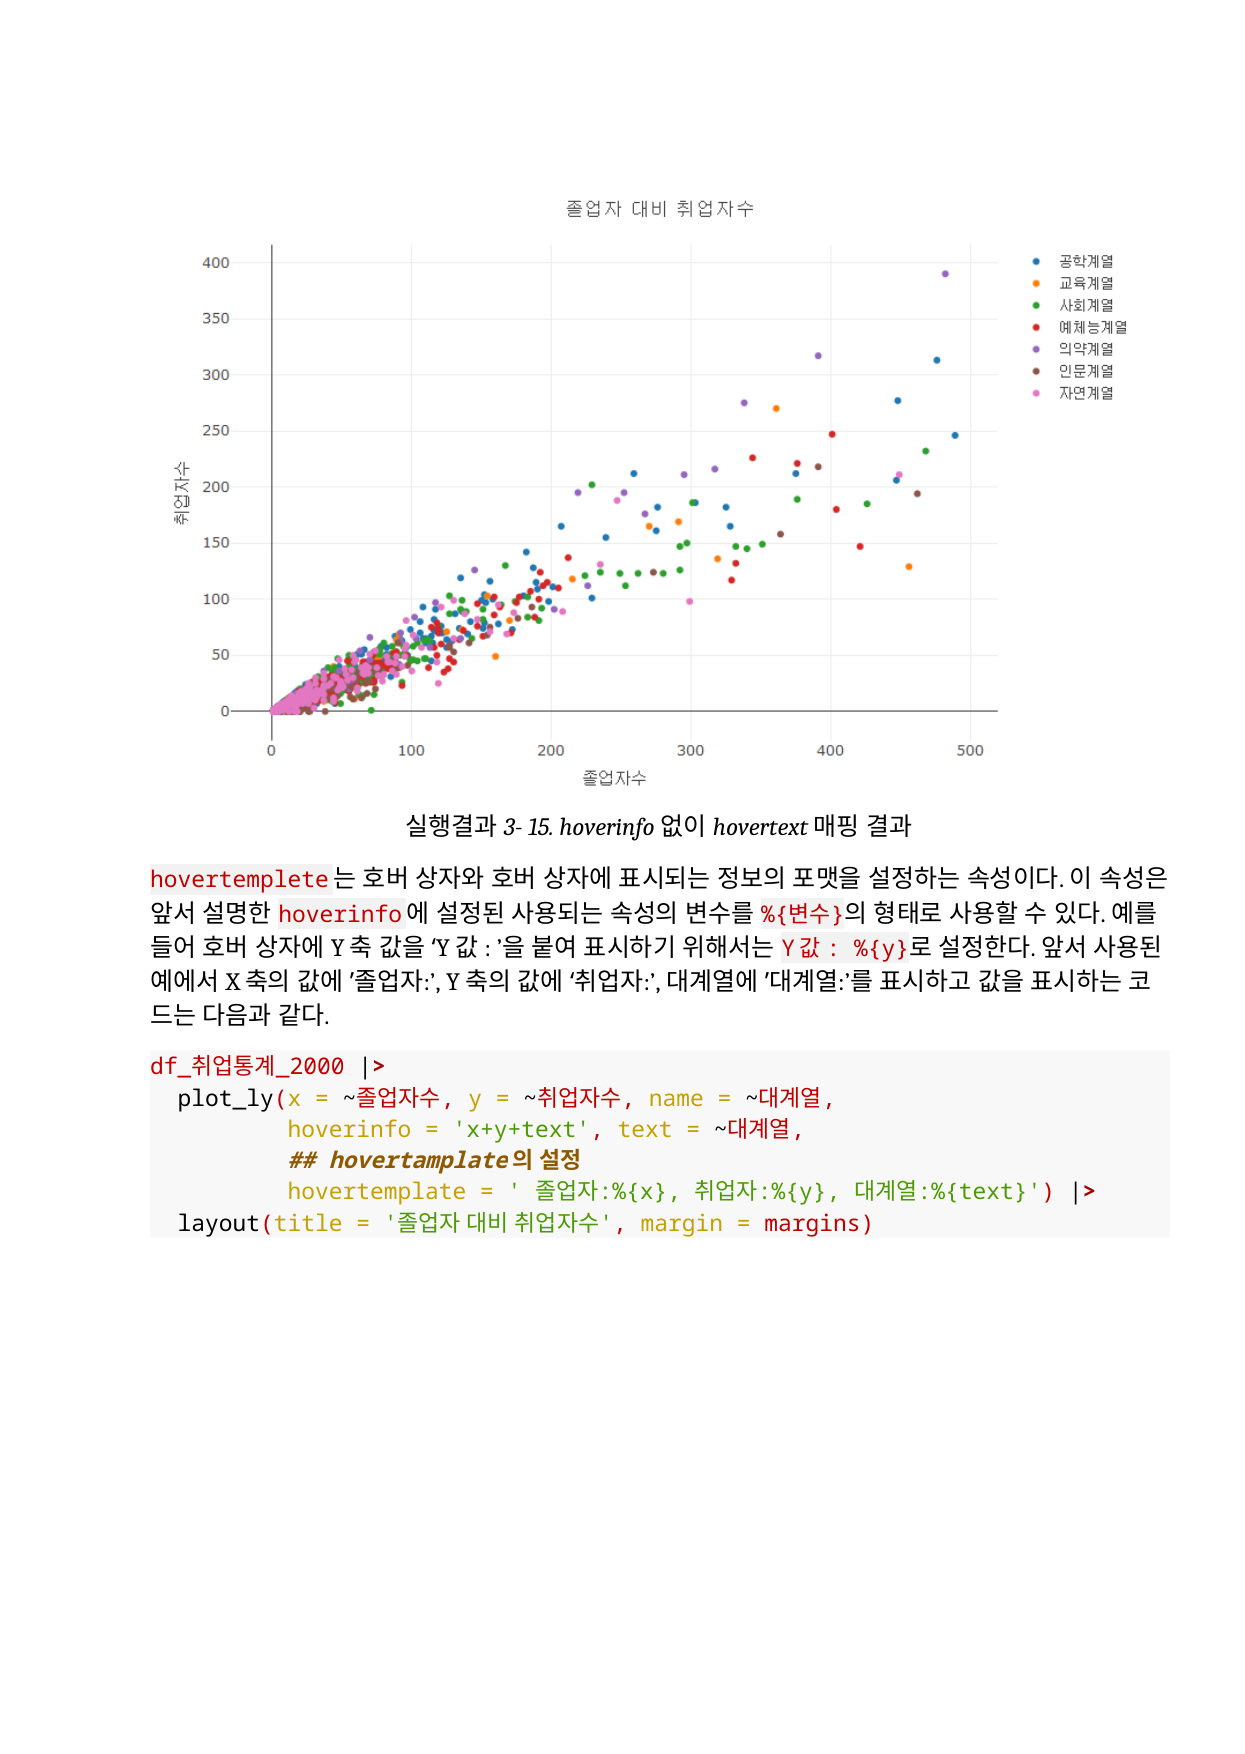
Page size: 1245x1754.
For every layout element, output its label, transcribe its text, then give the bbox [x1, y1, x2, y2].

text df_취업통계_2000 |> plot_ly(x = ~졸업자수, y = ~취업자수, name = ~대계열, hoverinfo = 'x+y+text', text = ~대계열, ## hovertamplate의 설정 hovertemplate = ' 졸업자:%{x}, 취업자:%{y}, 대계열:%{text}') |> layout(title = '졸업자 대비 취업자수', margin = margins) [386, 1050, 1170, 1238]
picture [172, 187, 1148, 788]
text 실행결과 3- . hoverinfo 없이 hovertext 매핑 결과 [150, 808, 1170, 842]
text hovertemplete는 호버 상자와 호버 상자에 표시되는 정보의 포맷을 설정하는 속성이다. 이 속성은 앞서 설명한 hoverinfo에 설정된 사용되는 속성의 변수를 %{변수}의 형태로 사용할 수 있다. 예를 들어 호버 상자에 Y축 값을 ‘Y값 : ’을 붙여 표시하기 위해서는 Y값 : %{y}로 설정한다. 앞서 사용된 예에서 X축의 값에 ’졸업자:’, Y축의 값에 ‘취업자:’, 대계열에 ’대계열:’를 표시하고 값을 표시하는 코드는 다음과 같다. [150, 861, 1170, 1031]
